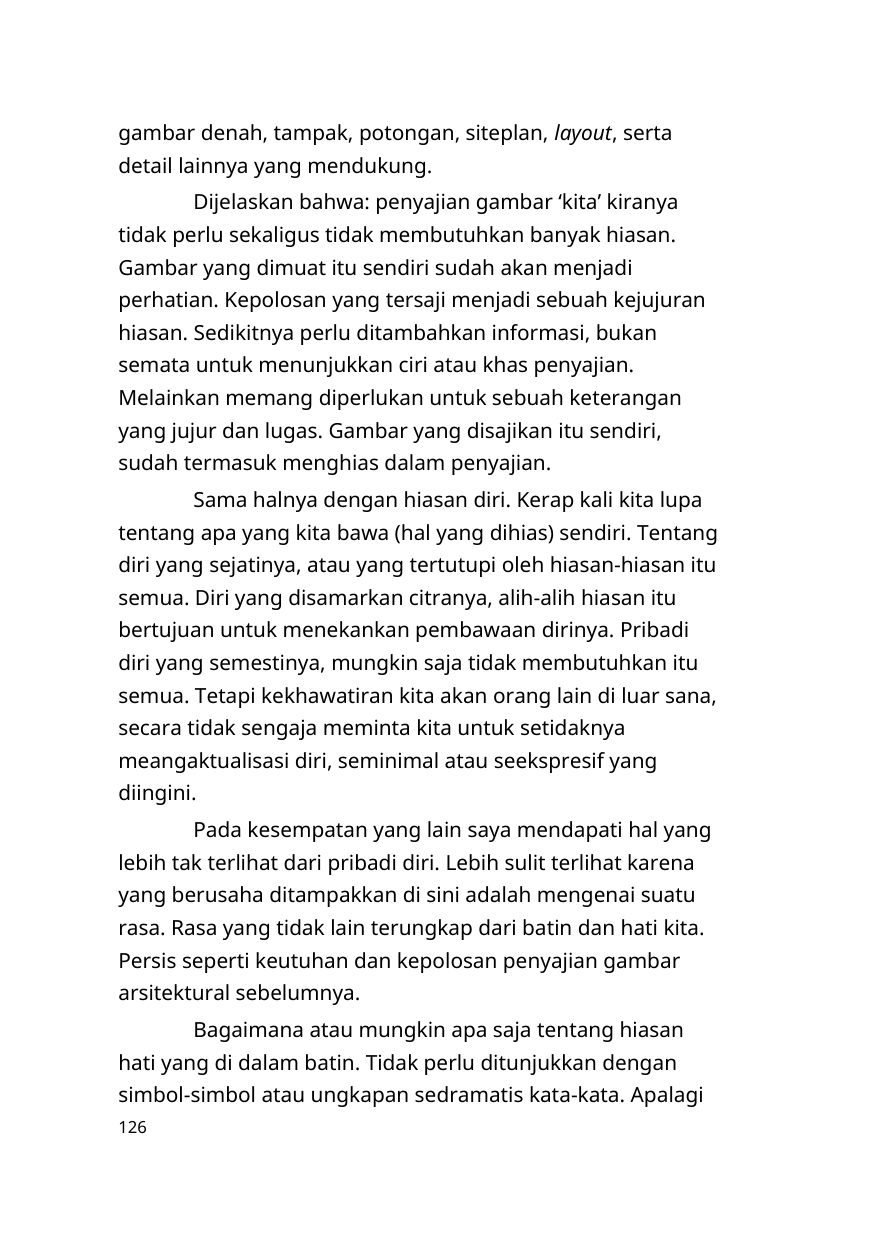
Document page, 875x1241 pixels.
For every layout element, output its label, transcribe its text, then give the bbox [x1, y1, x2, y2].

text Dijelaskan bahwa: penyajian gambar ‘kita’ kiranya tidak perlu sekaligus tidak membutuhkan banyak hiasan. Gambar yang dimuat itu sendiri sudah akan menjadi perhatian. Kepolosan yang tersaji menjadi sebuah kejujuran hiasan. Sedikitnya perlu ditambahkan informasi, bukan semata untuk menunjukkan ciri atau khas penyajian. Melainkan memang diperlukan untuk sebuah keterangan yang jujur dan lugas. Gambar yang disajikan itu sendiri, sudah termasuk menghias dalam penyajian. [118, 187, 726, 477]
text Pada kesempatan yang lain saya mendapati hal yang lebih tak terlihat dari pribadi diri. Lebih sulit terlihat karena yang berusaha ditampakkan di sini adalah mengenai suatu rasa. Rasa yang tidak lain terungkap dari batin dan hati kita. Persis seperti keutuhan dan kepolosan penyajian gambar arsitektural sebelumnya. [118, 815, 726, 1007]
text Sama halnya dengan hiasan diri. Kerap kali kita lupa tentang apa yang kita bawa (hal yang dihias) sendiri. Tentang diri yang sejatinya, atau yang tertutupi oleh hiasan-hiasan itu semua. Diri yang disamarkan citranya, alih-alih hiasan itu bertujuan untuk menekankan pembawaan dirinya. Pribadi diri yang semestinya, mungkin saja tidak membutuhkan itu semua. Tetapi kekhawatiran kita akan orang lain di luar sana, secara tidak sengaja meminta kita untuk setidaknya meangaktualisasi diri, seminimal atau seekspresif yang diingini. [118, 485, 726, 807]
